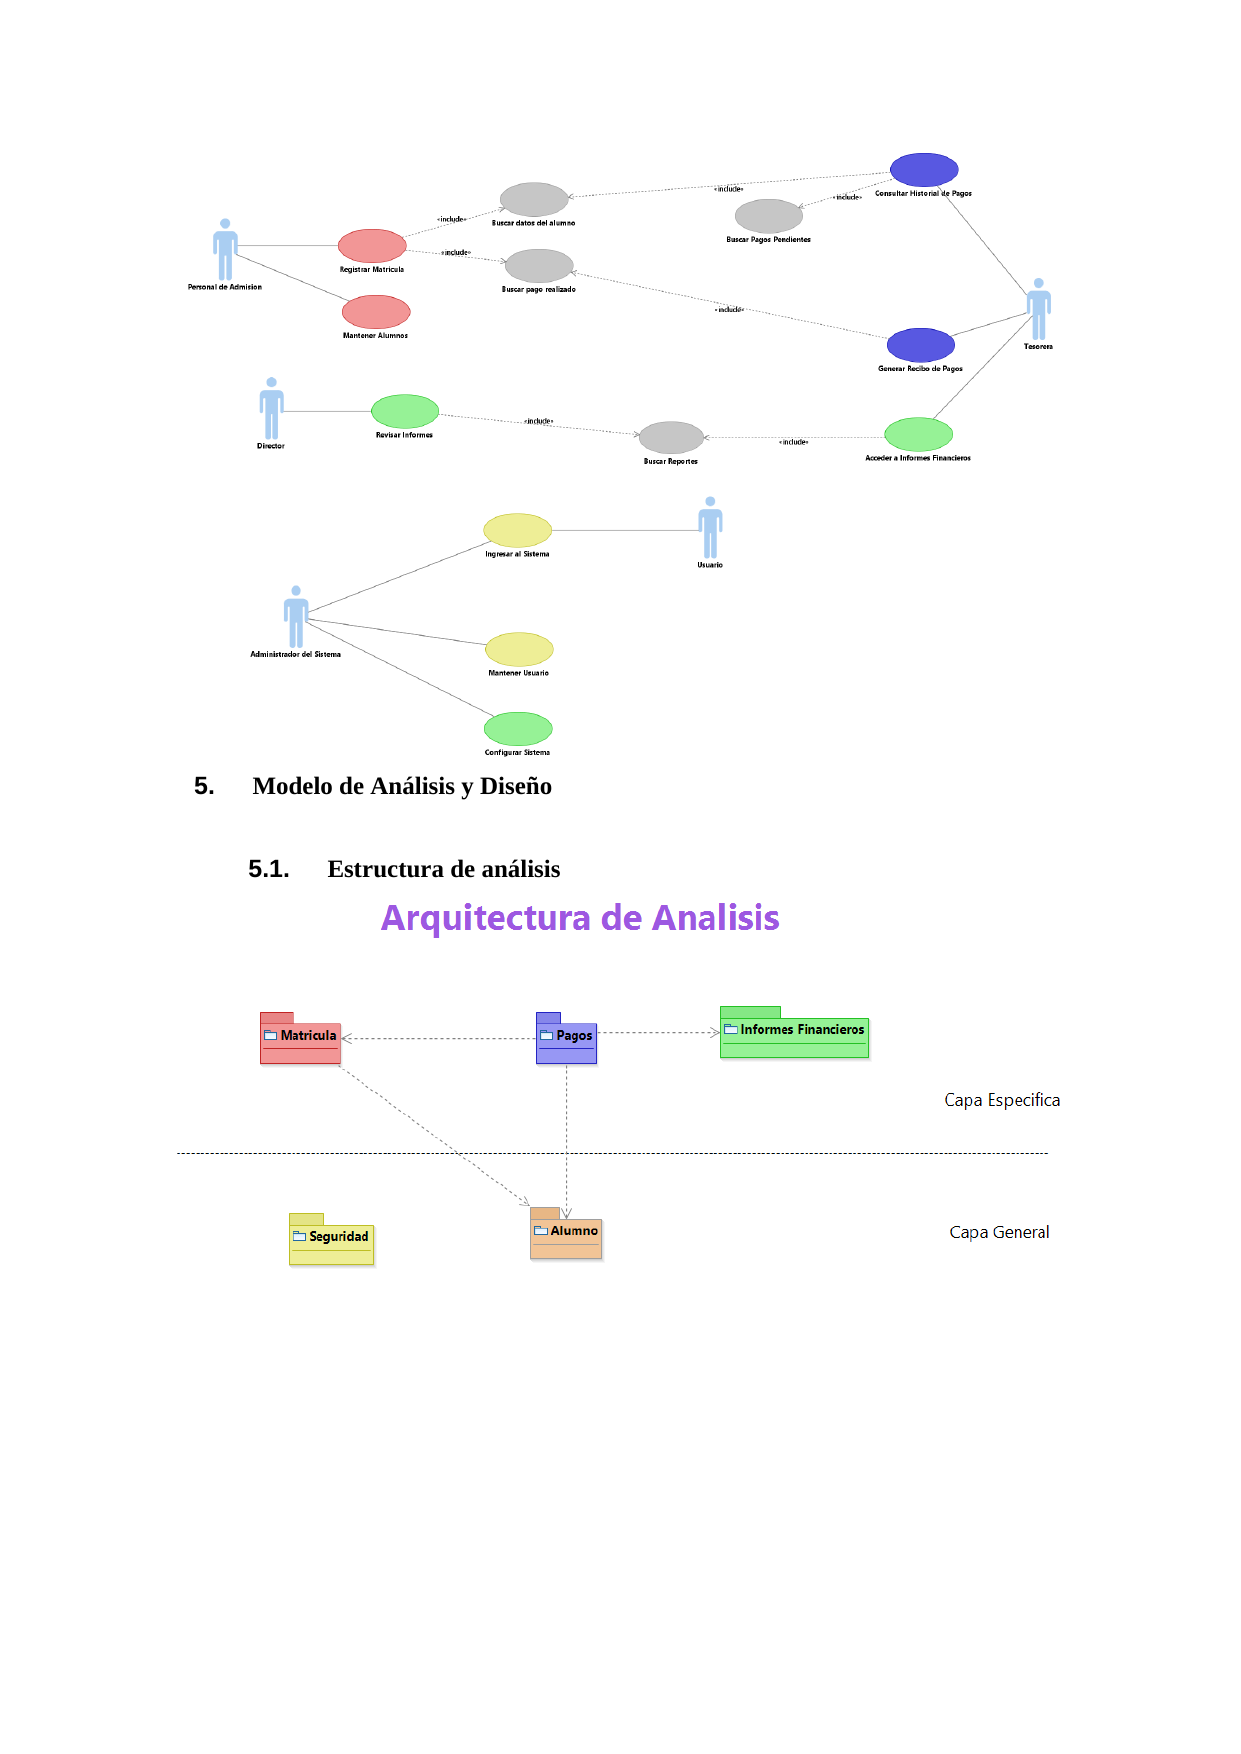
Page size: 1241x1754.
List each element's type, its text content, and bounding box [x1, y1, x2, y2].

subtitle Modelo de Análisis y Diseño [215, 771, 1063, 800]
picture [177, 147, 1063, 764]
picture [177, 887, 1063, 1297]
subtitle Estructura de análisis [290, 854, 1063, 883]
